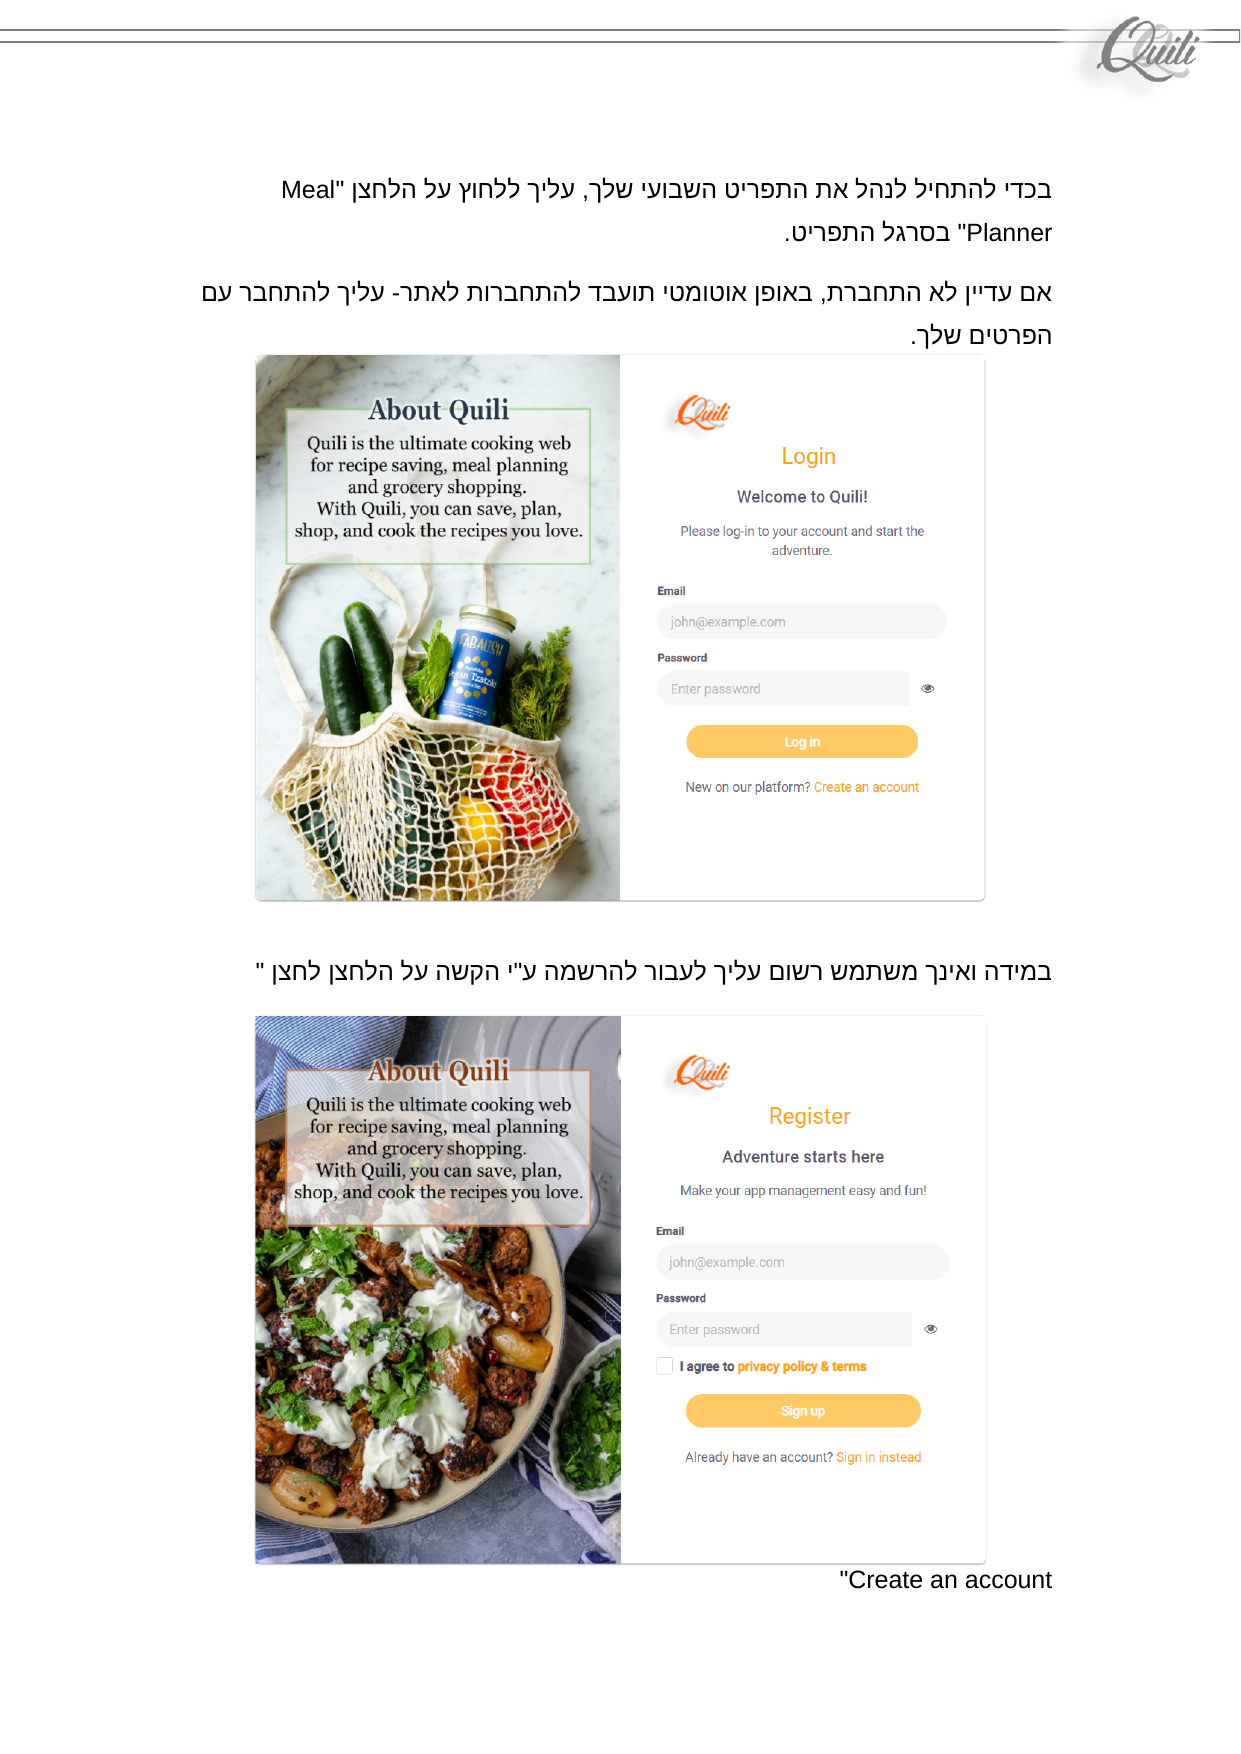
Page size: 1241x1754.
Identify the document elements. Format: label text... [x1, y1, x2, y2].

text בכדי להתחיל לנהל את התפריט השבועי שלך, עליך ללחוץ על הלחצן "Meal Planner" בסרגל התפריט. [187, 175, 1053, 247]
picture [1067, 0, 1241, 111]
picture [253, 352, 987, 903]
picture [253, 1015, 987, 1566]
text אם עדיין לא התחברת, באופן אוטומטי תועבד להתחברות לאתר- עליך להתחבר עם הפרטים שלך. [187, 278, 1053, 350]
